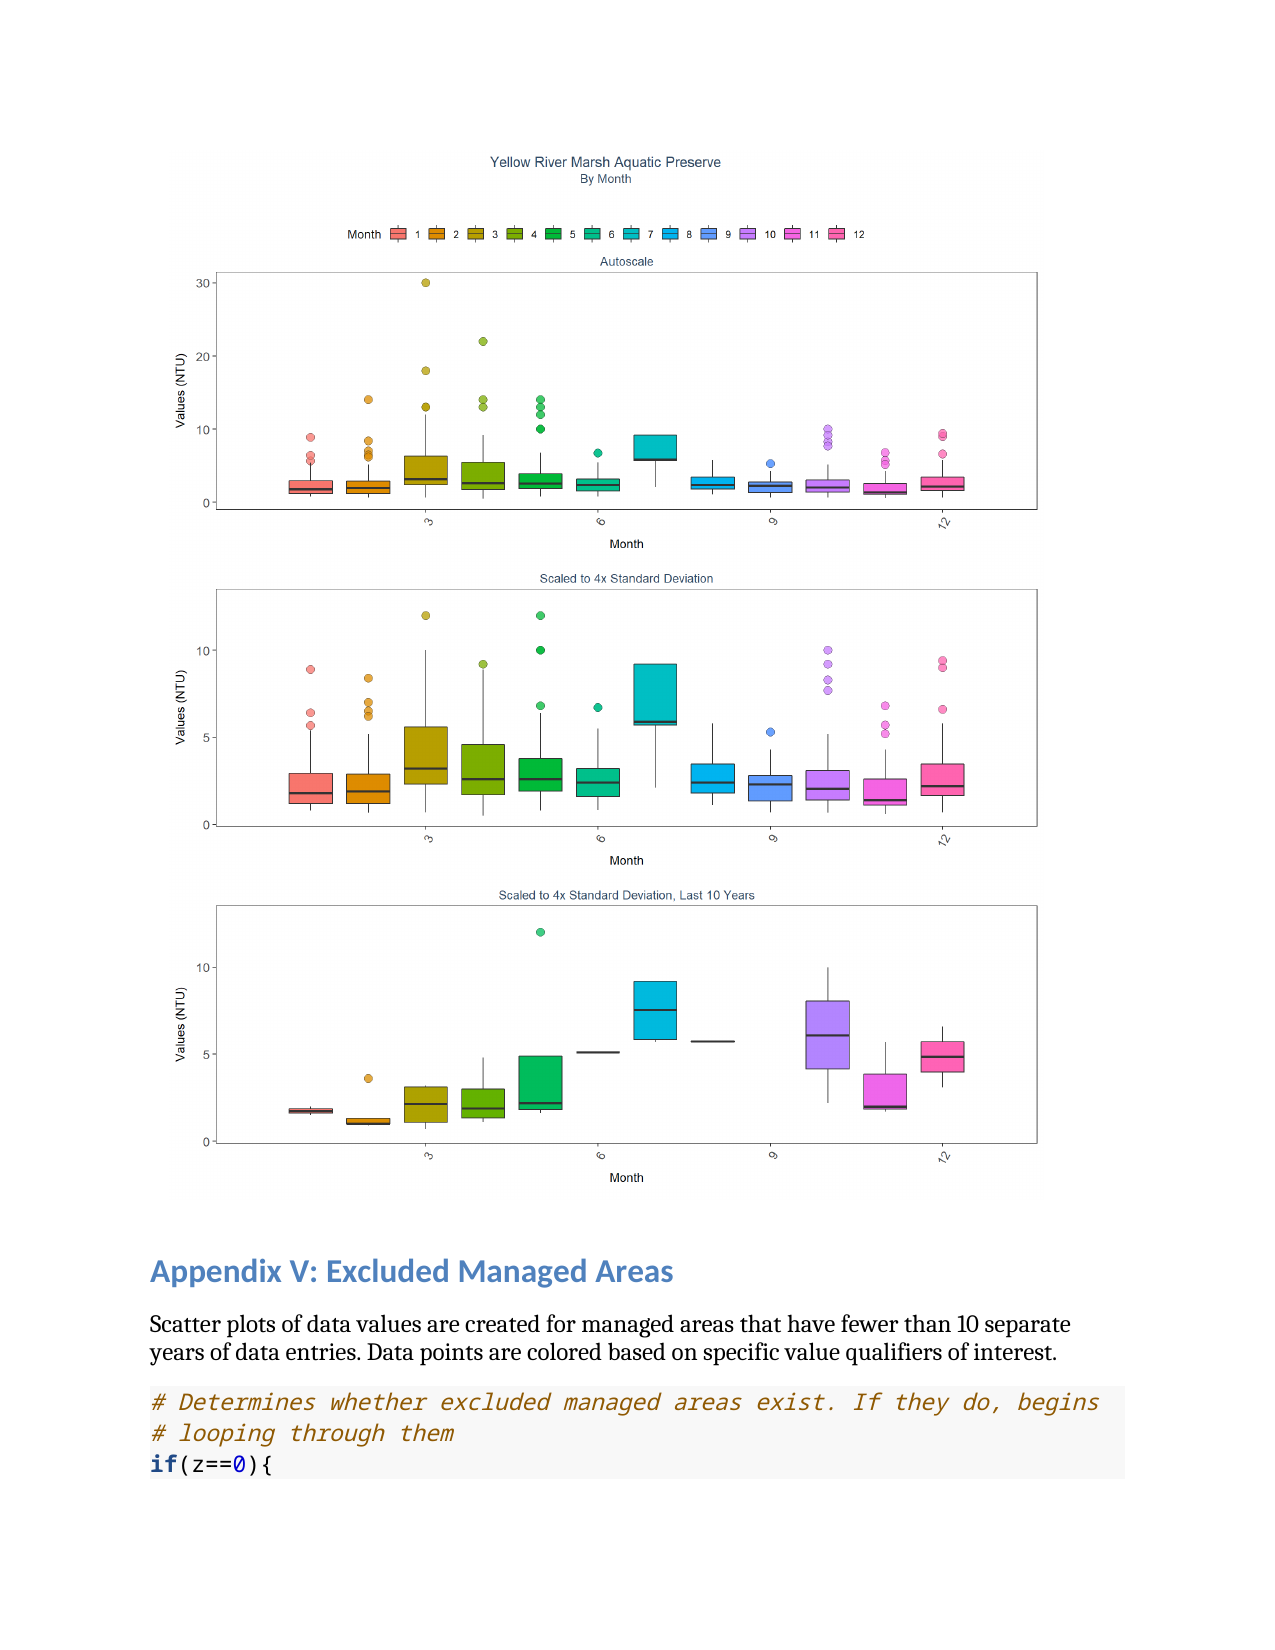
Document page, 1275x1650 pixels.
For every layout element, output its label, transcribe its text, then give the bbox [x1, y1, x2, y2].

subtitle Appendix V: Excluded Managed Areas [150, 1250, 1125, 1291]
text Scatter plots of data values are created for managed areas that have fewer than 10 separate years of data entries. Data points are colored based on specific value qualifiers of interest. [150, 1309, 1125, 1367]
picture [168, 150, 1044, 1200]
